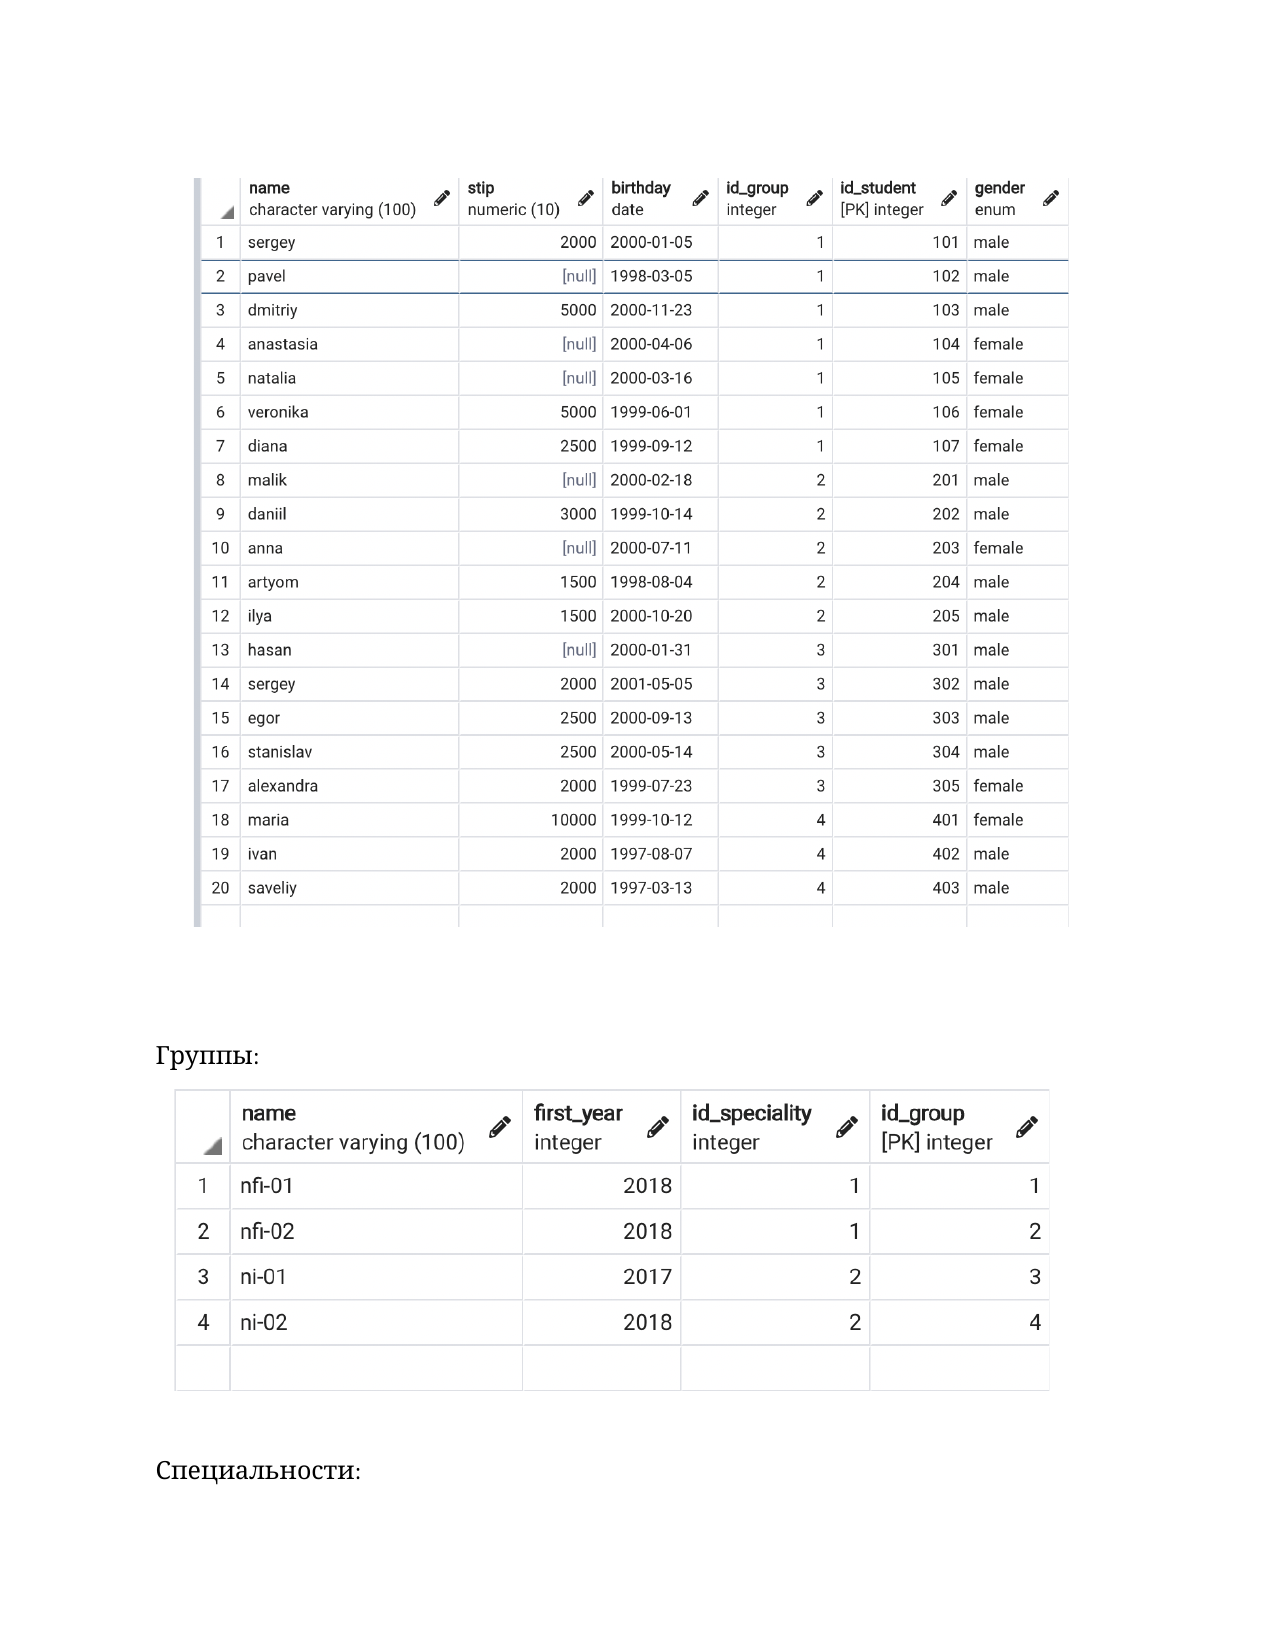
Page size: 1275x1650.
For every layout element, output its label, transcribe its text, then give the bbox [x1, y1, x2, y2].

picture [193, 178, 1069, 927]
text Специальности: [150, 1457, 1125, 1486]
text Группы: [150, 1042, 1125, 1071]
picture [174, 1089, 1050, 1391]
